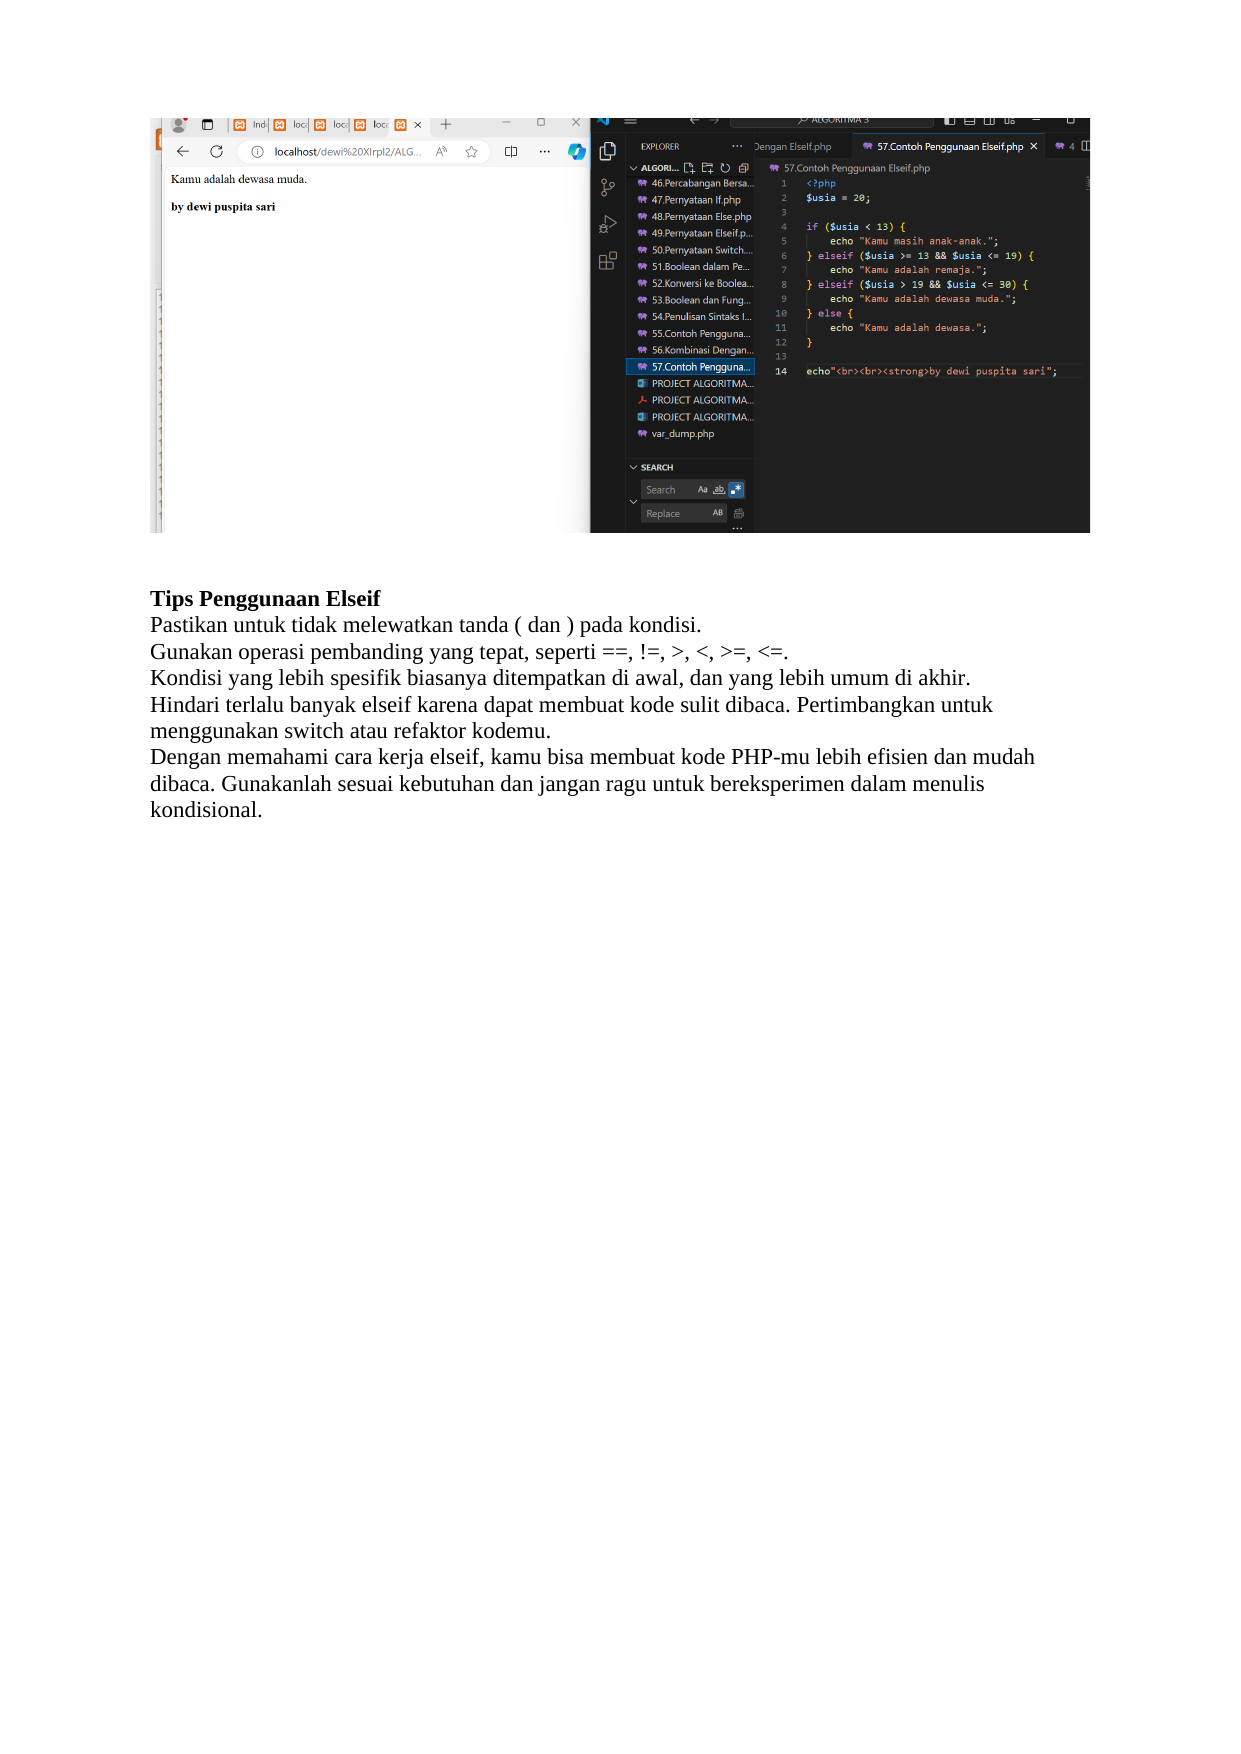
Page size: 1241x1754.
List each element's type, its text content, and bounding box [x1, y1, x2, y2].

text Kondisi yang lebih spesifik biasanya ditempatkan di awal, dan yang lebih umum di akhir. [150, 664, 1090, 691]
picture [150, 118, 1091, 533]
text Tips Penggunaan Elseif [150, 585, 1090, 612]
text Hindari terlalu banyak elseif karena dapat membuat kode sulit dibaca. Pertimbangkan untuk menggunakan switch atau refaktor kodemu. [150, 691, 1090, 743]
text Gunakan operasi pembanding yang tepat, seperti ==, !=, >, <, >=, <=. [150, 638, 1090, 664]
text Pastikan untuk tidak melewatkan tanda ( dan ) pada kondisi. [150, 612, 1090, 638]
text Dengan memahami cara kerja elseif, kamu bisa membuat kode PHP-mu lebih efisien dan mudah dibaca. Gunakanlah sesuai kebutuhan dan jangan ragu untuk bereksperimen dalam menulis kondisional. [150, 743, 1090, 822]
